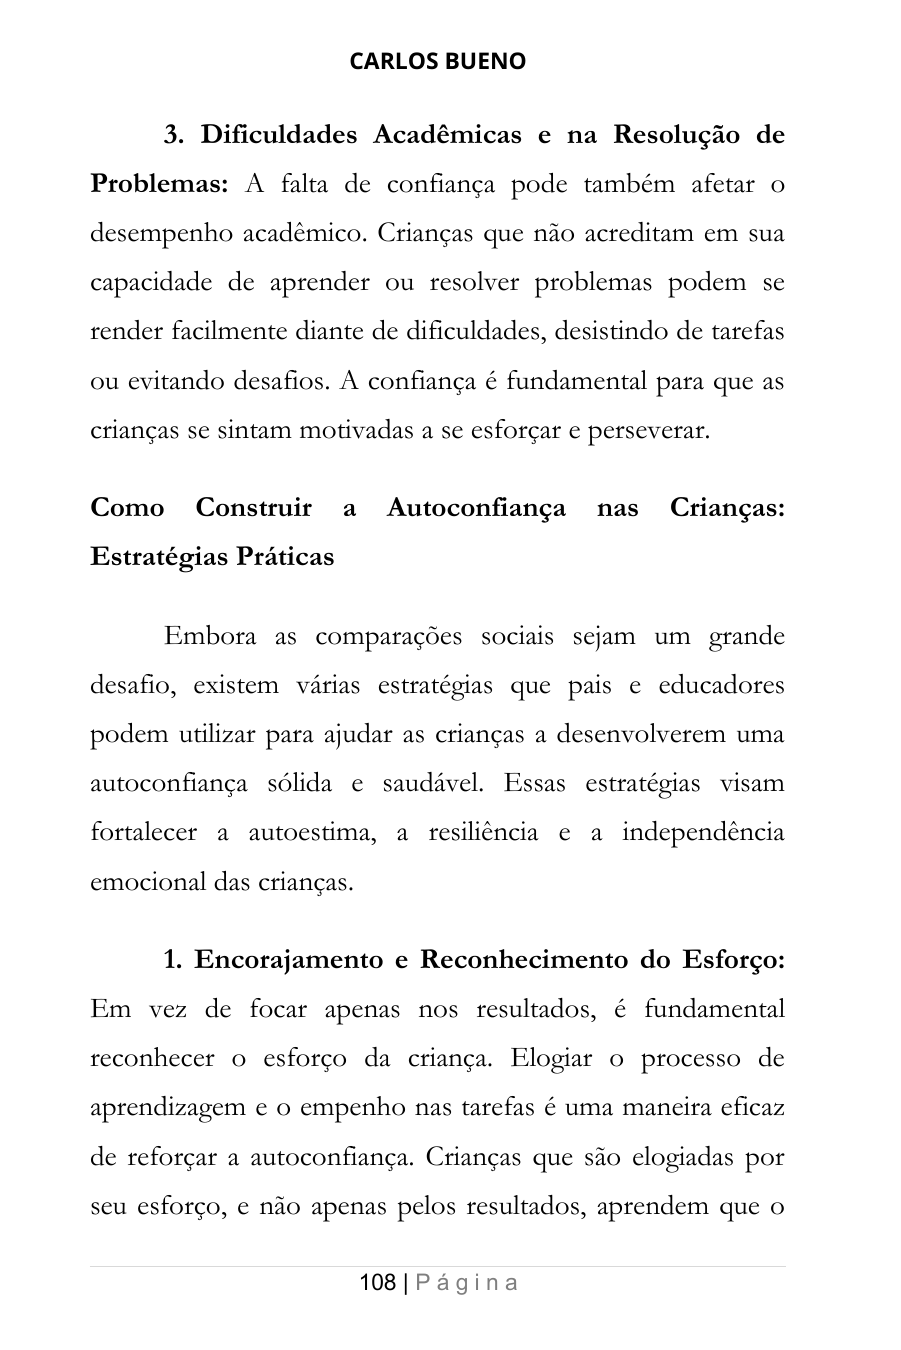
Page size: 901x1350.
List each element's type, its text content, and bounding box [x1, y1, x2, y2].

text Como Construir a Autoconfiança nas Crianças: Estratégias Práticas [90, 491, 786, 573]
text 3. Dificuldades Acadêmicas e na Resolução de Problemas: A falta de confiança pode também afetar o desempenho acadêmico. Crianças que não acreditam em sua capacidade de aprender ou resolver problemas podem se render facilmente diante de dificuldades, desistindo de tarefas ou evitando desafios. A confiança é fundamental para que as crianças se sintam motivadas a se esforçar e perseverar. [90, 118, 786, 446]
text Embora as comparações sociais sejam um grande desafio, existem várias estratégias que pais e educadores podem utilizar para ajudar as crianças a desenvolverem uma autoconfiança sólida e saudável. Essas estratégias visam fortalecer a autoestima, a resiliência e a independência emocional das crianças. [90, 619, 786, 898]
